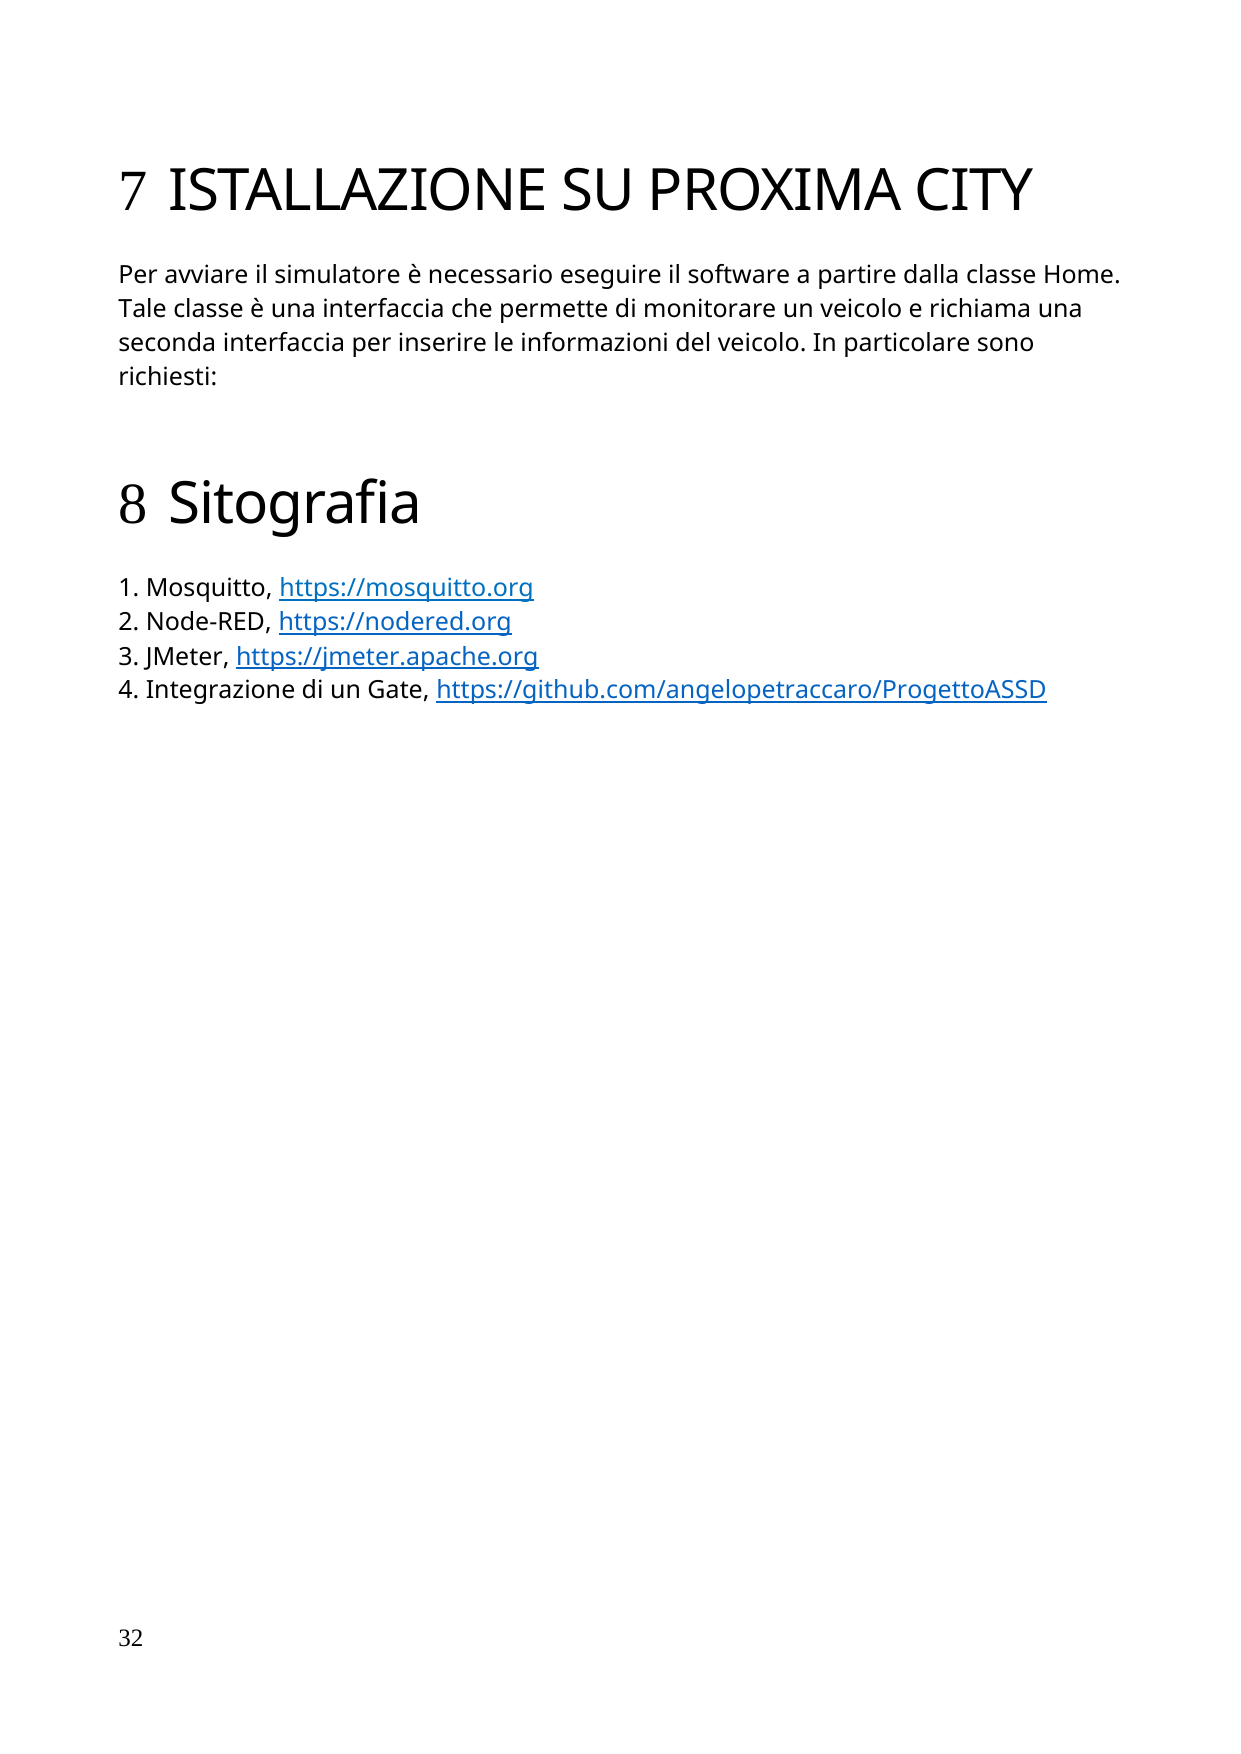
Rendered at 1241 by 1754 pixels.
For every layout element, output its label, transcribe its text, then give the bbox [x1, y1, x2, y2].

text 1. Mosquitto, https://mosquitto.org 2. Node-RED, https://nodered.org [118, 570, 1122, 638]
text 3. JMeter, https://jmeter.apache.org 4. Integrazione di un Gate, https://github.com/angelopetraccaro/ProgettoASSD [118, 638, 1122, 706]
title Sitografia [118, 461, 1122, 541]
text Per avviare il simulatore è necessario eseguire il software a partire dalla classe Home. Tale classe è una interfaccia che permette di monitorare un veicolo e richiama una seconda interfaccia per inserire le informazioni del veicolo. In particolare sono richiesti: [118, 256, 1122, 392]
title ISTALLAZIONE SU PROXIMA CITY [118, 148, 1122, 227]
